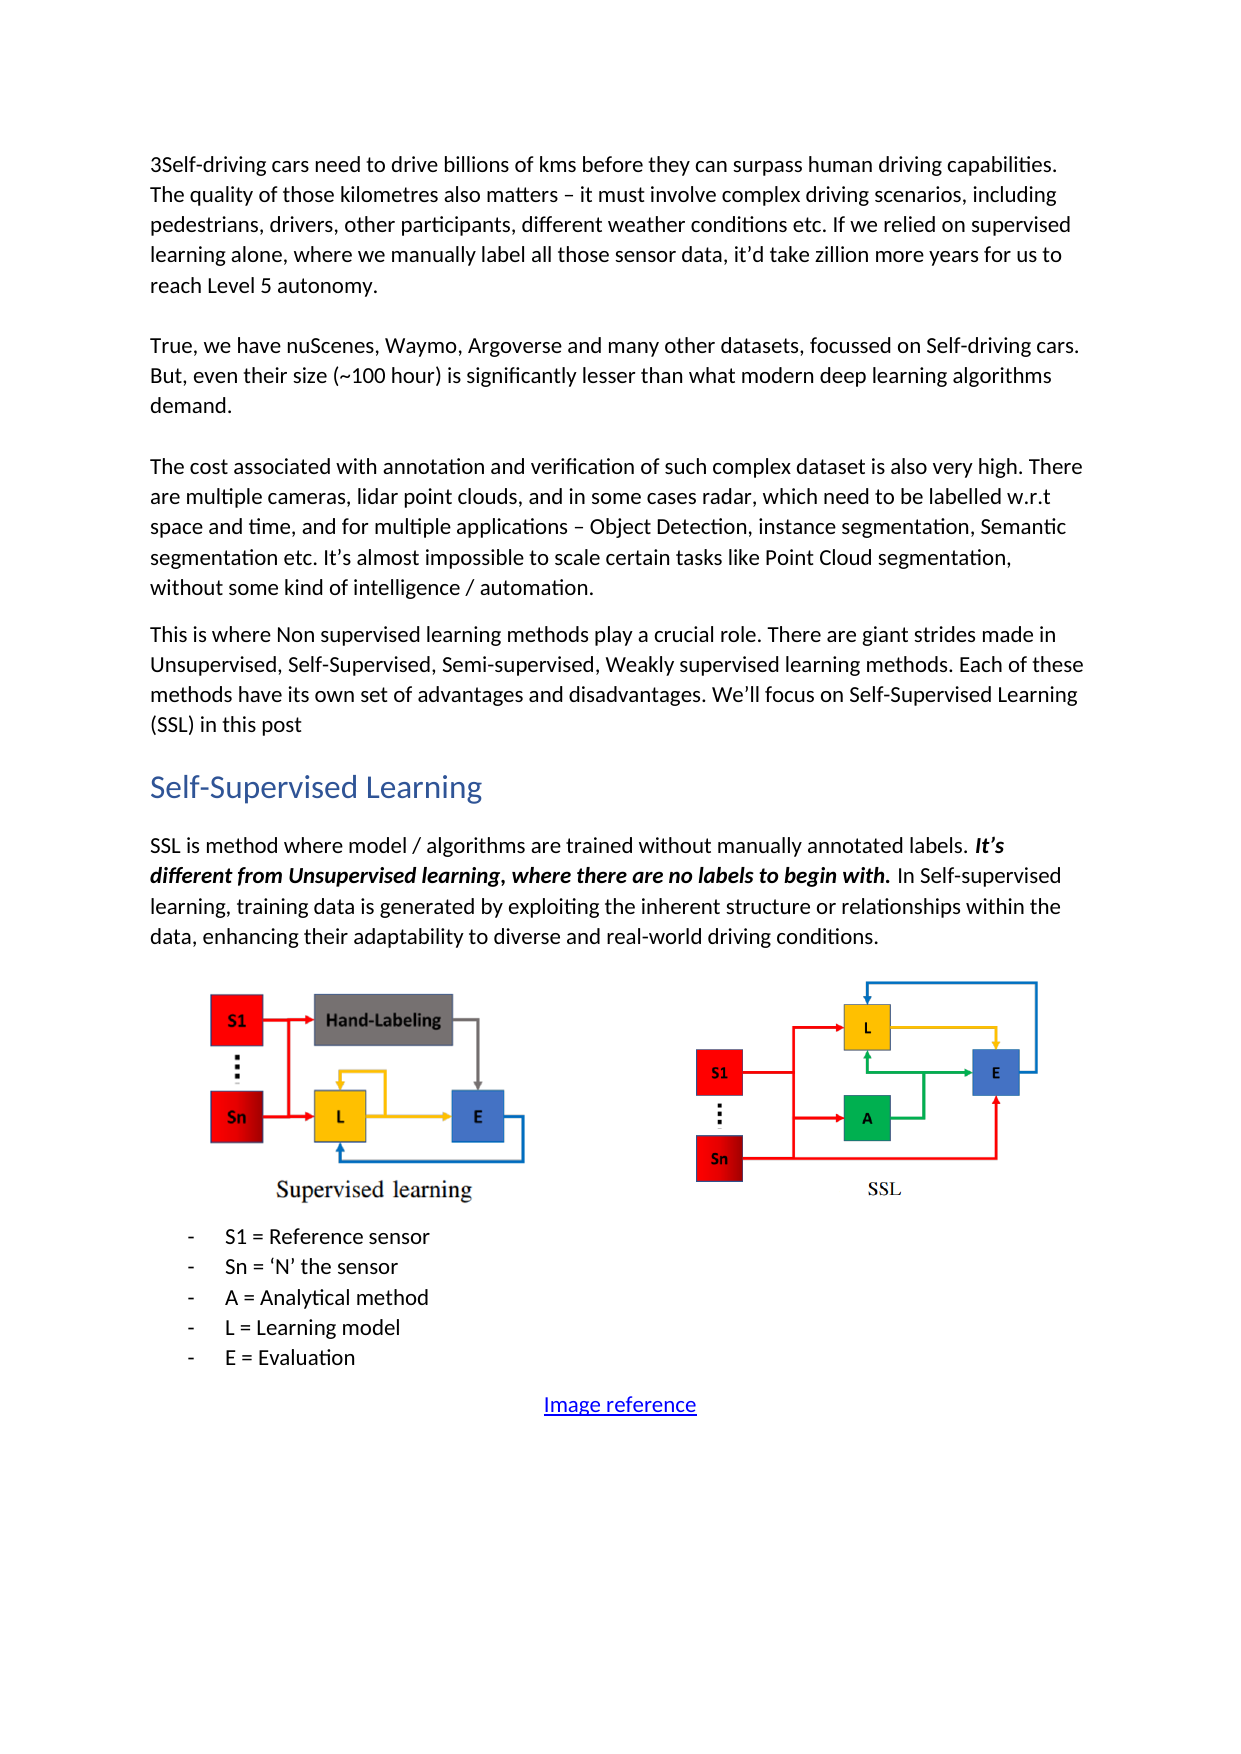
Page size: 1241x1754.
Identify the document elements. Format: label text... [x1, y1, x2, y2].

subtitle Self-Supervised Learning [150, 766, 1090, 806]
list S1 = Reference sensor [187, 1222, 1090, 1250]
list E = Evaluation [187, 1343, 1090, 1371]
list Sn = ‘N’ the sensor [187, 1252, 1090, 1280]
text Image reference [150, 1390, 1090, 1418]
picture [680, 968, 1069, 1204]
text This is where Non supervised learning methods play a crucial role. There are giant strides made in Unsupervised, Self-Supervised, Semi-supervised, Weakly supervised learning methods. Each of these methods have its own set of advantages and disadvantages. We’ll focus on Self-Supervised Learning (SSL) in this post [150, 620, 1090, 738]
text SSL is method where model / algorithms are trained without manually annotated labels. It’s different from Unsupervised learning, where there are no labels to begin with. In Self-supervised learning, training data is generated by exploiting the inherent structure or relationships within the data, enhancing their adaptability to diverse and real-world driving conditions. [150, 831, 1090, 950]
text 3Self-driving cars need to drive billions of kms before they can surpass human driving capabilities. The quality of those kilometres also matters – it must involve complex driving scenarios, including pedestrians, drivers, other participants, different weather conditions etc. If we relied on supervised learning alone, where we manually label all those sensor data, it’d take zillion more years for us to reach Level 5 autonomy. True, we have nuScenes, Waymo, Argoverse and many other datasets, focussed on Self-driving cars. But, even their size (~100 hour) is significantly lesser than what modern deep learning algorithms demand. The cost associated with annotation and verification of such complex dataset is also very high. There are multiple cameras, lidar point clouds, and in some cases radar, which need to be labelled w.r.t space and time, and for multiple applications – Object Detection, instance segmentation, Semantic segmentation etc. It’s almost impossible to scale certain tasks like Point Cloud segmentation, without some kind of intelligence / automation. [150, 150, 1090, 601]
list A = Analytical method [187, 1283, 1090, 1311]
picture [206, 988, 531, 1204]
list L = Learning model [187, 1313, 1090, 1341]
